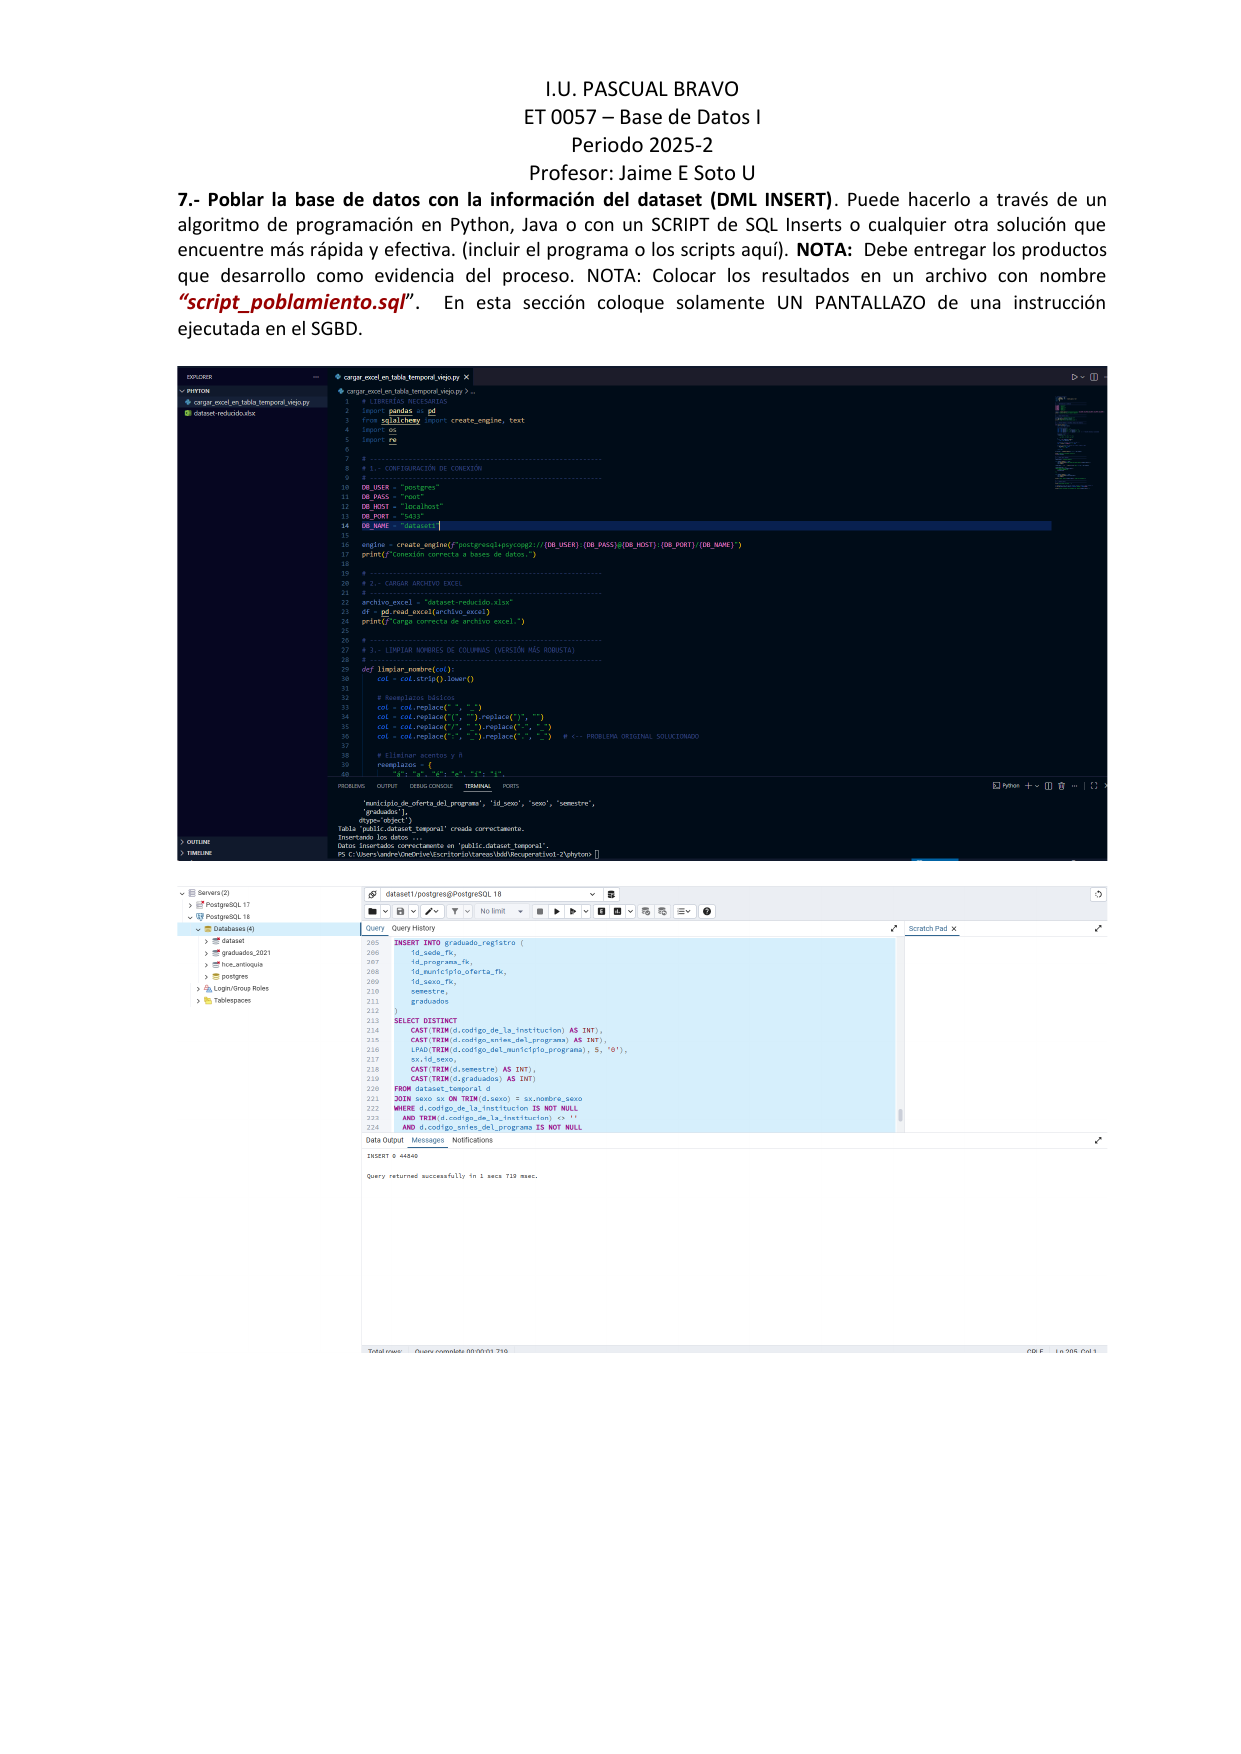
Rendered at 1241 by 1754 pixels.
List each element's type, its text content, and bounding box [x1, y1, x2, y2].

text 7.- Poblar la base de datos con la información del dataset (DML INSERT). Puede hacerlo a través de un algoritmo de programación en Python, Java o con un SCRIPT de SQL Inserts o cualquier otra solución que encuentre más rápida y efectiva. (incluir el programa o los scripts aquí). NOTA: Debe entregar los productos que desarrollo como evidencia del proceso. NOTA: Colocar los resultados en un archivo con nombre “script_poblamiento.sql”. En esta sección coloque solamente UN PANTALLAZO de una instrucción ejecutada en el SGBD. [177, 186, 1107, 341]
picture [177, 886, 1108, 1353]
picture [177, 366, 1108, 861]
